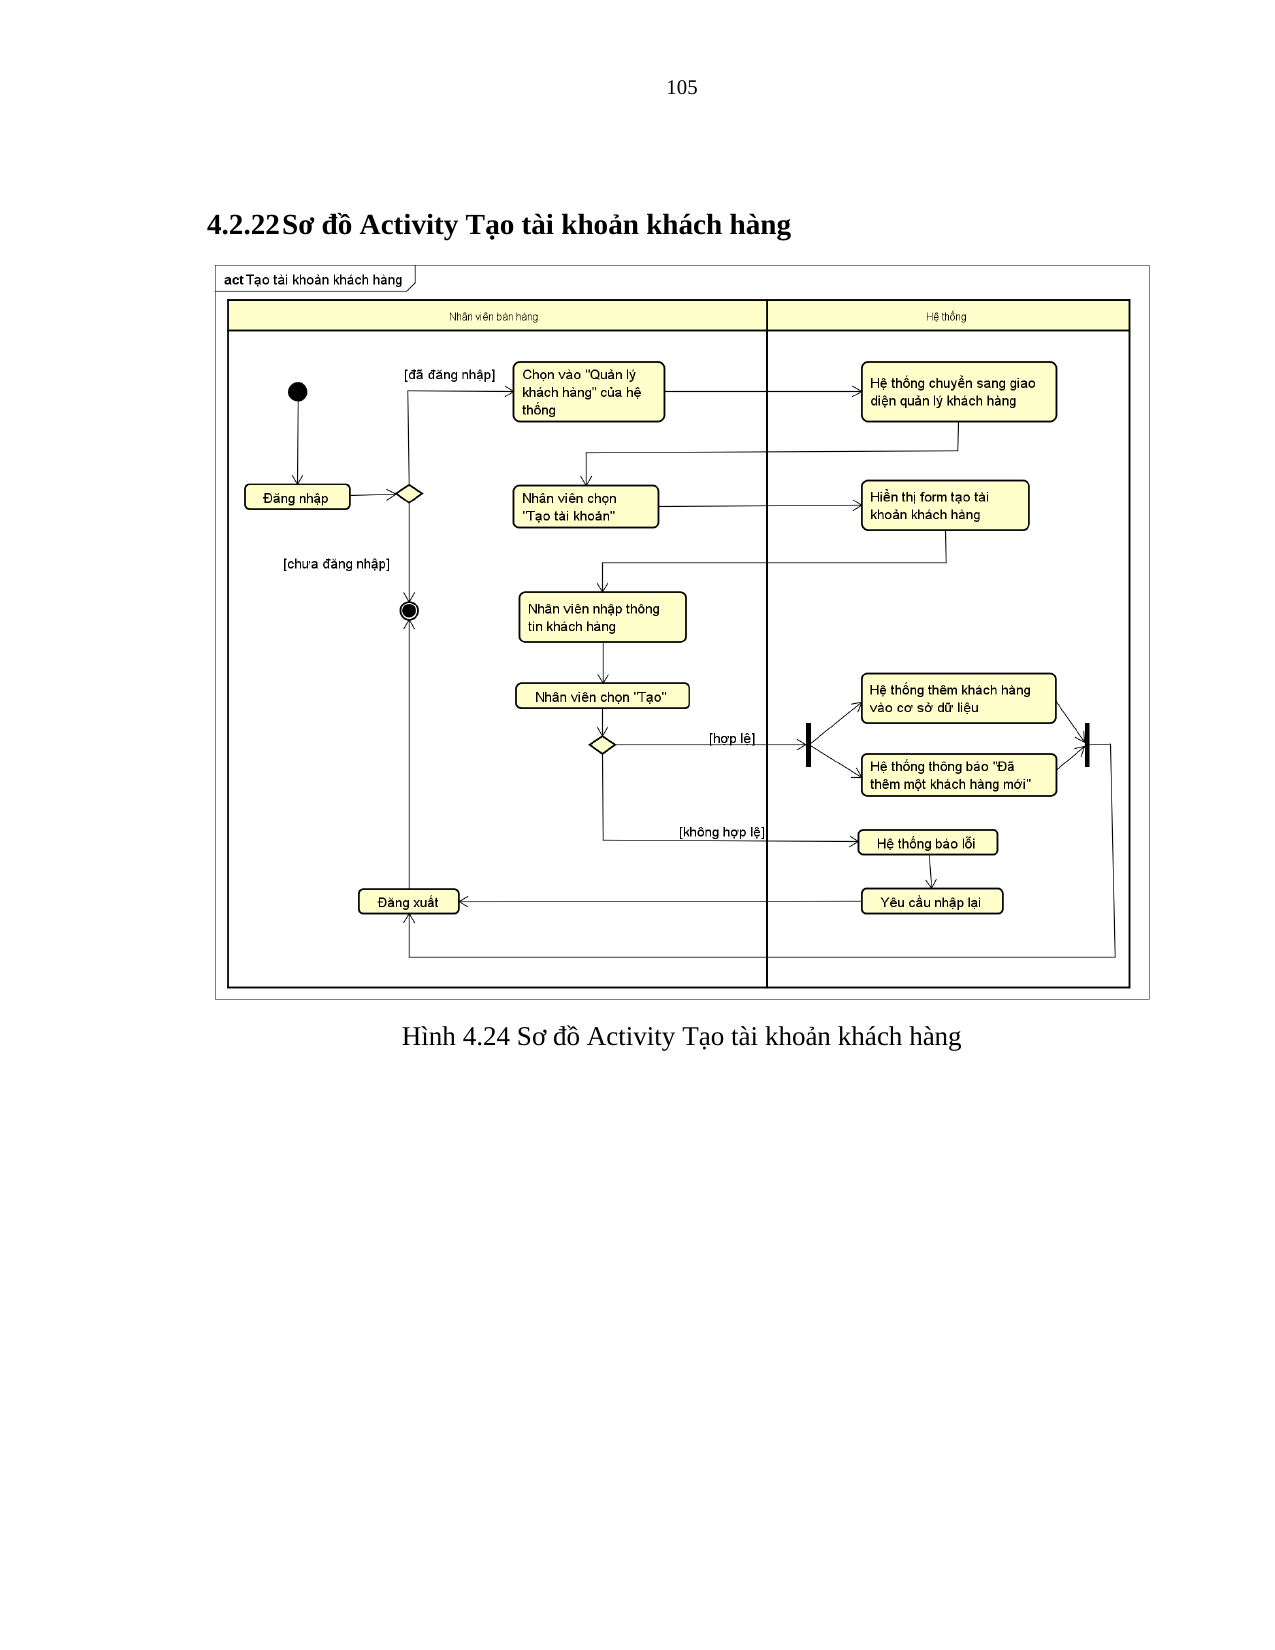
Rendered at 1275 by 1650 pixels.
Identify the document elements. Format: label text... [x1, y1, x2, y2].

subtitle Sơ đồ Activity Tạo tài khoản khách hàng [207, 207, 1157, 240]
text Hình . Sơ đồ Activity Tạo tài khoản khách hàng [207, 1021, 1157, 1052]
picture [206, 257, 1157, 1007]
